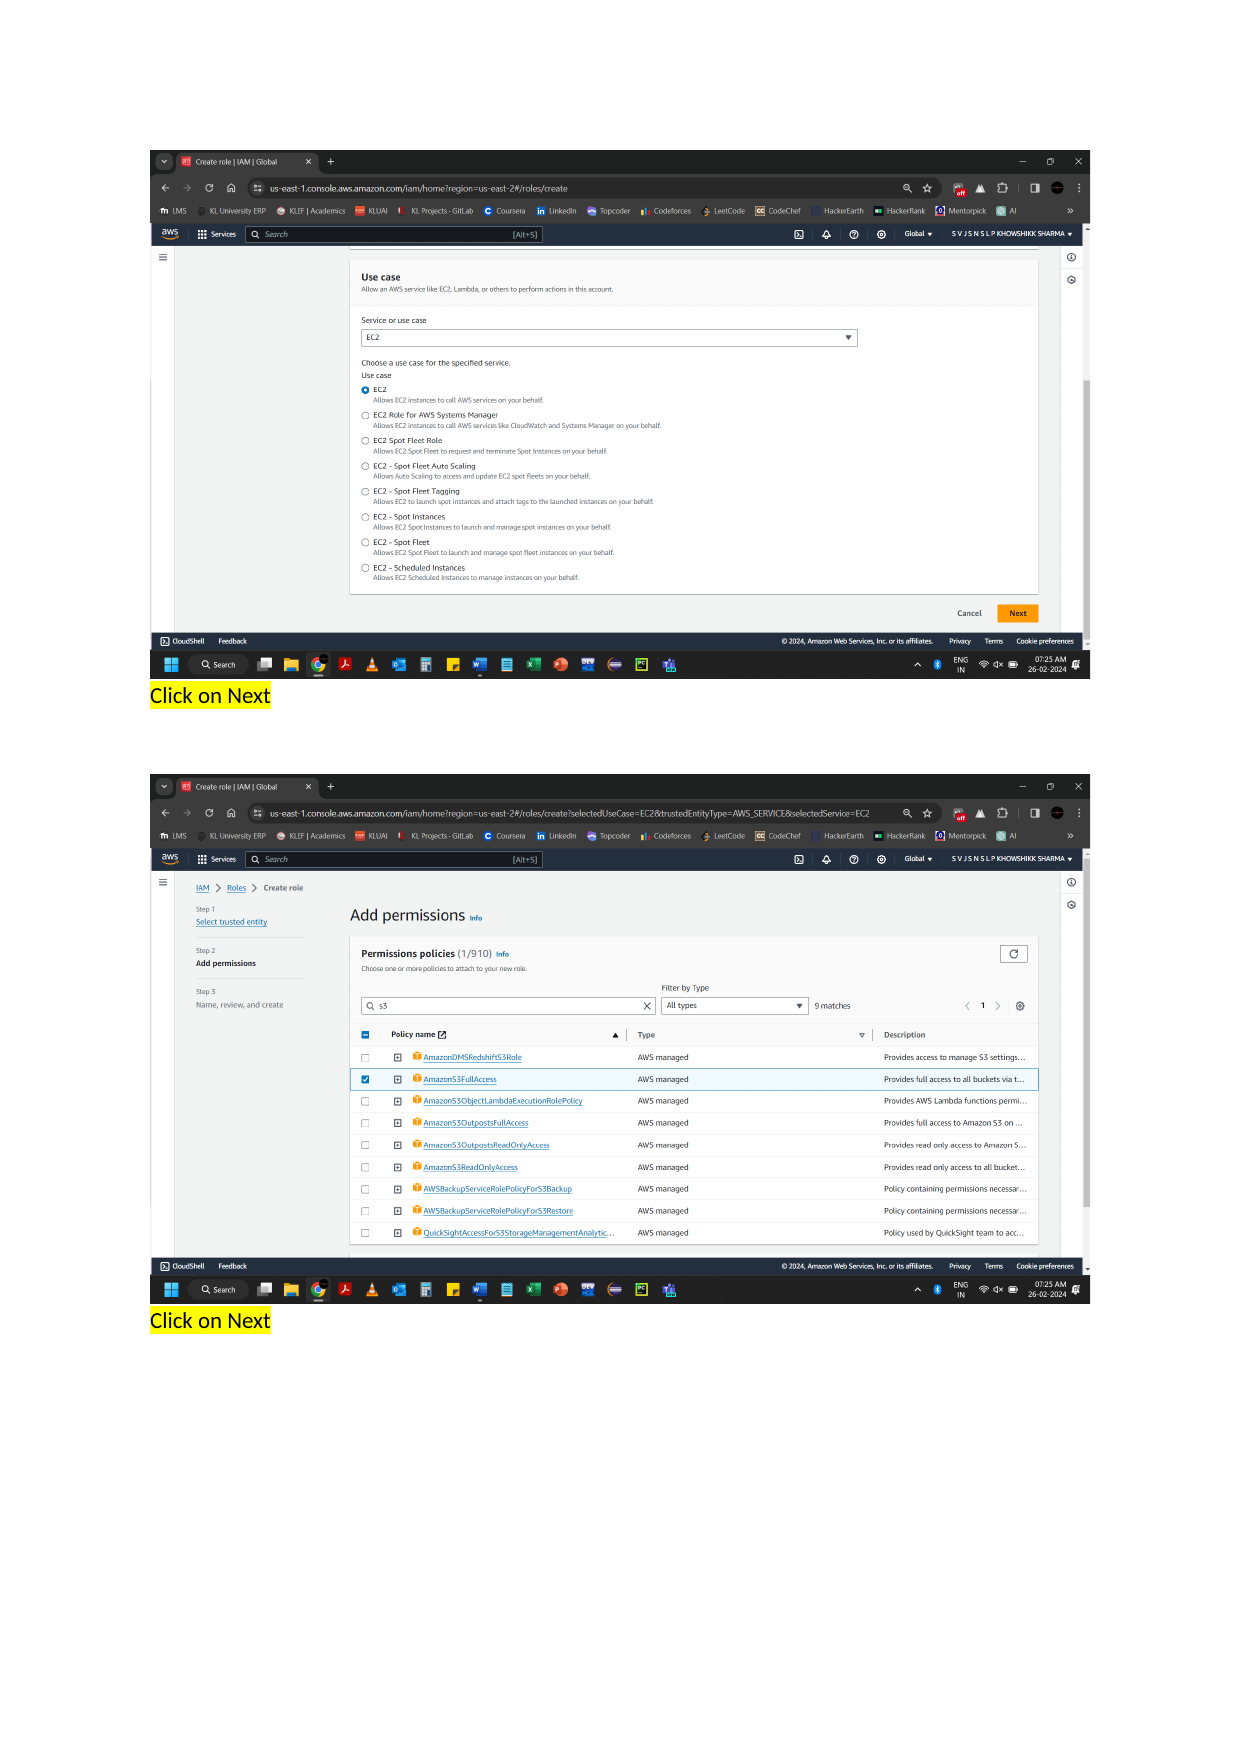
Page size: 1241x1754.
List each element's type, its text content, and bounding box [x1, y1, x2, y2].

picture [150, 774, 1091, 1304]
text Click on Next [150, 679, 1090, 709]
text Click on Next [150, 1304, 1090, 1334]
picture [150, 150, 1091, 679]
